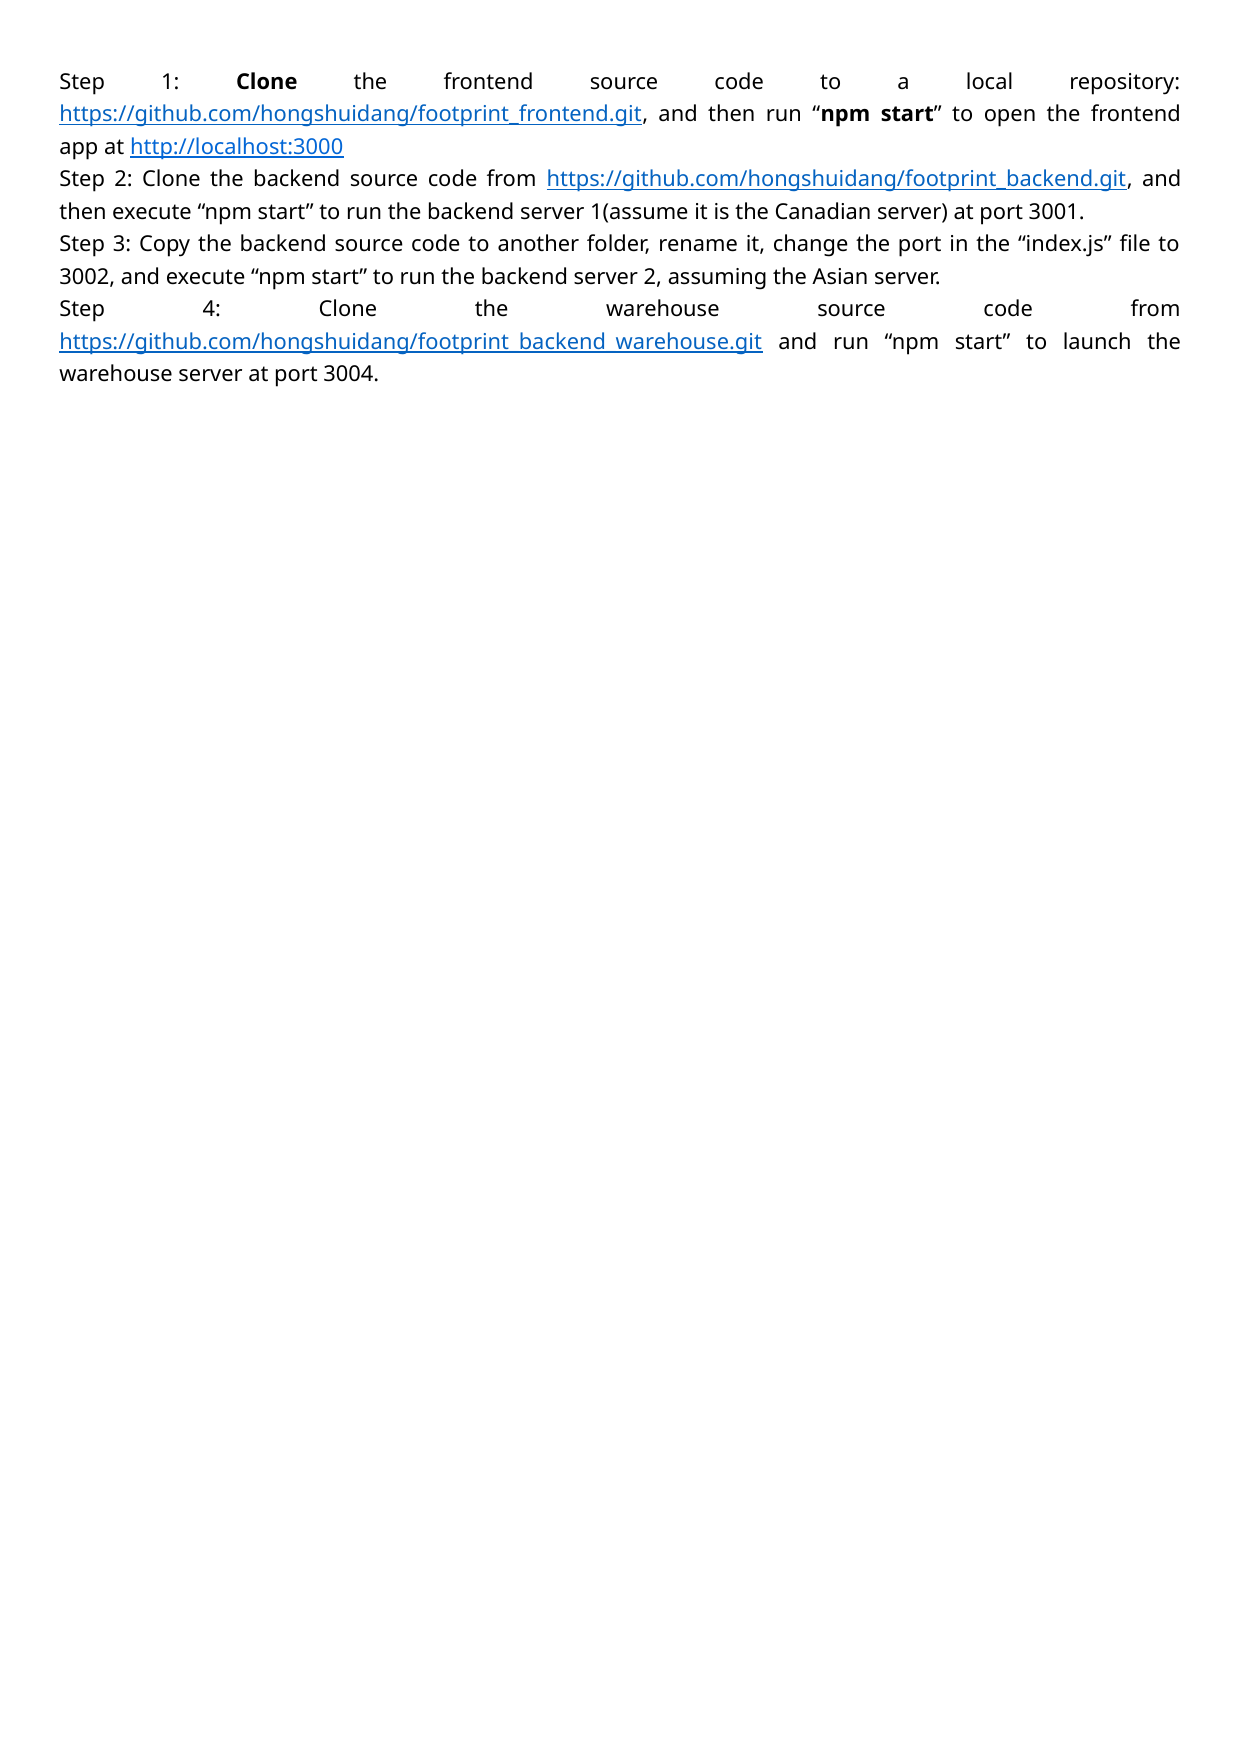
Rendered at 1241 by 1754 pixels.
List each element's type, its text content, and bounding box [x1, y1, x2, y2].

text Step 4: Clone the warehouse source code from https://github.com/hongshuidang/footprint_backend_warehouse.git and run “npm start” to launch the warehouse server at port 3004. [59, 292, 1181, 389]
text Step 3: Copy the backend source code to another folder, rename it, change the port in the “index.js” file to 3002, and execute “npm start” to run the backend server 2, assuming the Asian server. [59, 227, 1181, 292]
text Step 1: Clone the frontend source code to a local repository: https://github.com/hongshuidang/footprint_frontend.git, and then run “npm start” to open the frontend app at http://localhost:3000 [59, 64, 1181, 162]
text Step 2: Clone the backend source code from https://github.com/hongshuidang/footprint_backend.git, and then execute “npm start” to run the backend server 1(assume it is the Canadian server) at port 3001. [59, 162, 1181, 227]
